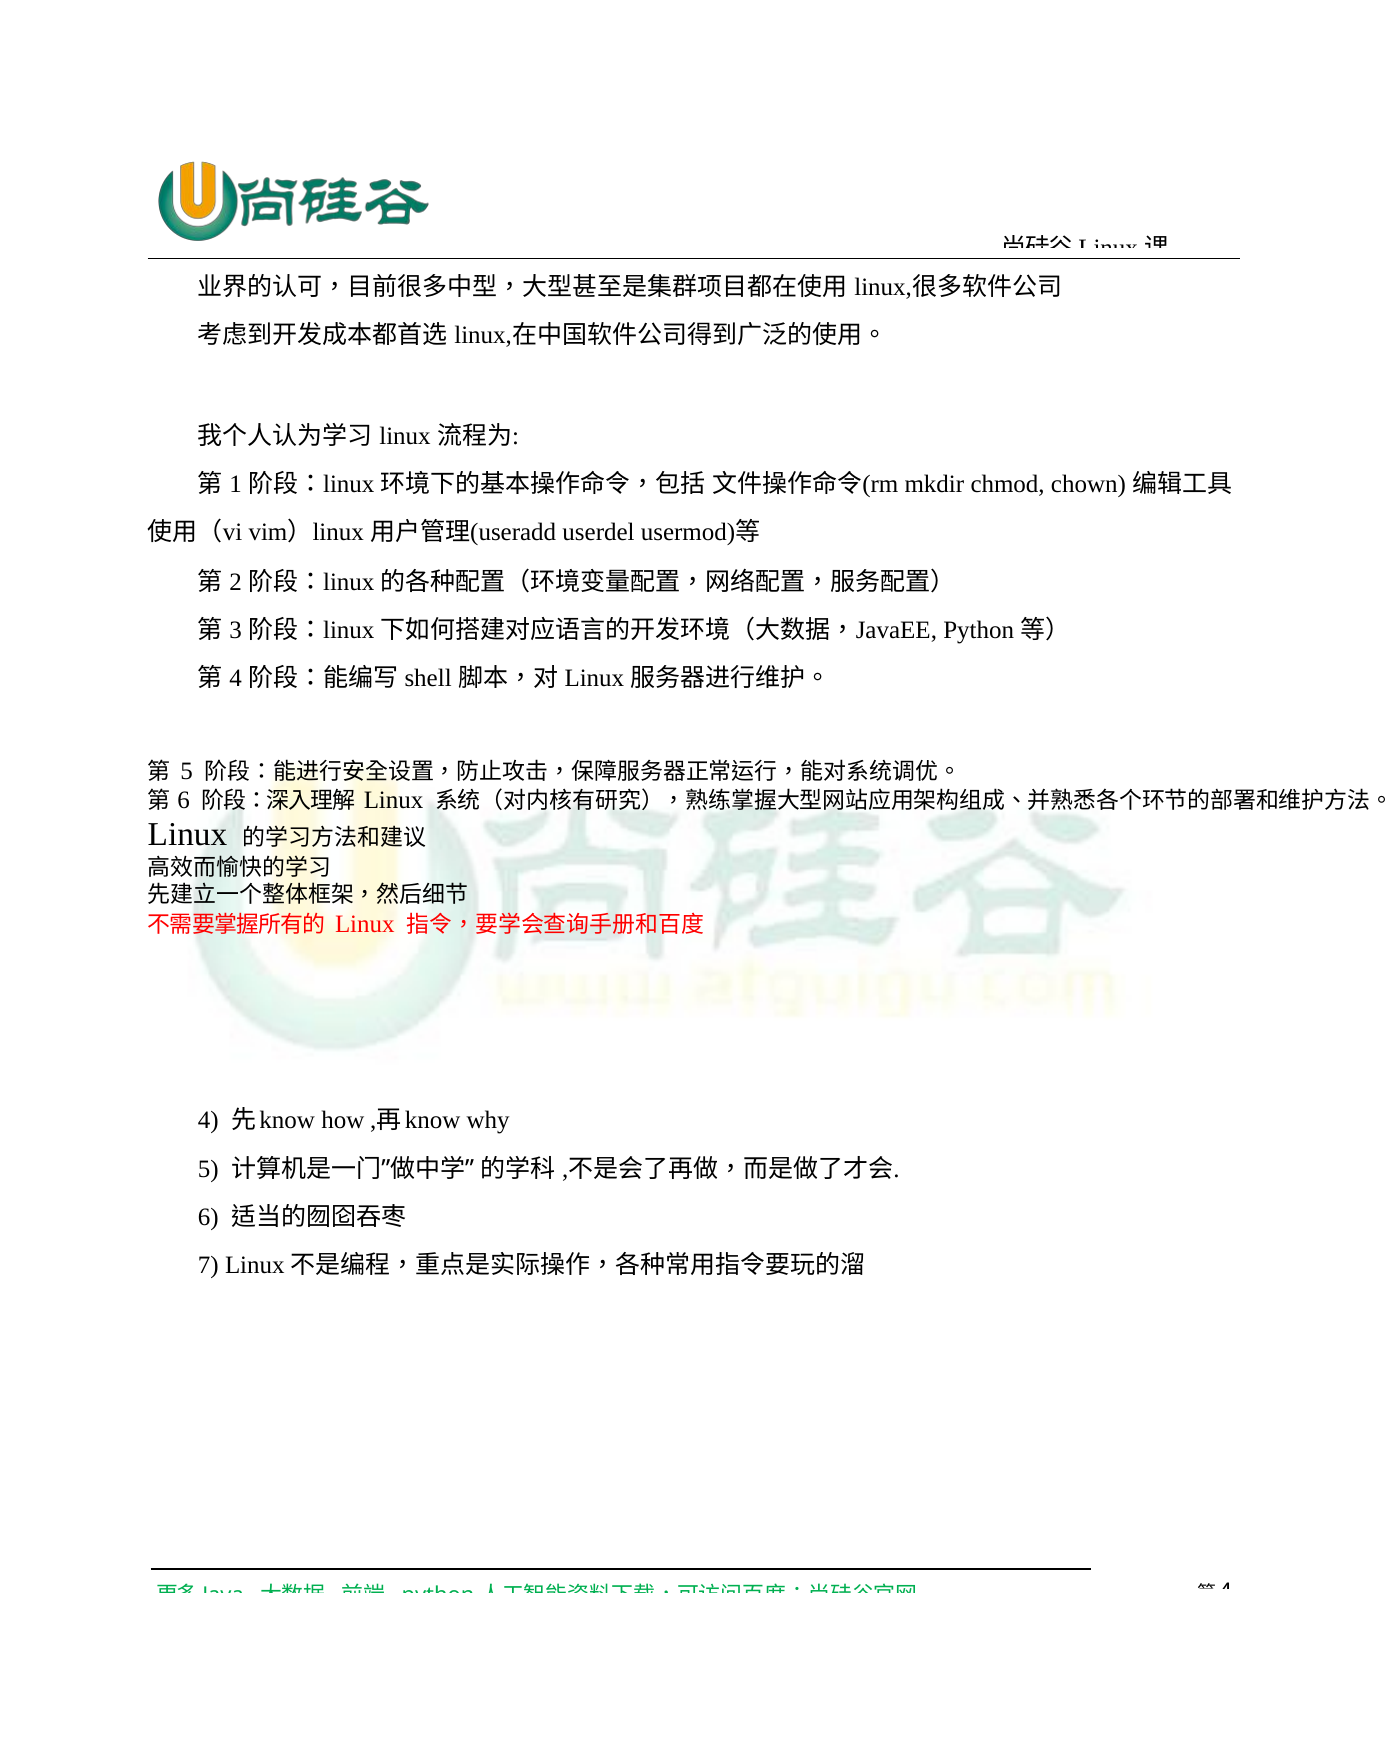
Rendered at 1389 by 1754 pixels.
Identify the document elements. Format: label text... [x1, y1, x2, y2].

text 我个人认为学习 linux 流程为: [198, 418, 1253, 452]
picture [147, 724, 1241, 1091]
list 先 know how ,再 know why [198, 1102, 1253, 1136]
list Linux 不是编程，重点是实际操作，各种常用指令要玩的溜 [198, 1247, 1253, 1281]
list 计算机是一门”做中学” 的学科 ,不是会了再做，而是做了才会. [198, 1150, 1253, 1184]
picture [147, 153, 436, 249]
text 业界的认可，目前很多中型，大型甚至是集群项目都在使用 linux,很多软件公司考虑到开发成本都首选 linux,在中国软件公司得到广泛的使用。 [198, 269, 1069, 351]
text 第 1 阶段：linux 环境下的基本操作命令，包括 文件操作命令(rm mkdir chmod, chown) 编辑工具使用（vi vim）linux 用户管理(useradd userdel usermod)等 [148, 466, 1247, 547]
list 适当的囫囵吞枣 [198, 1198, 1253, 1232]
text 第 3 阶段：linux 下如何搭建对应语言的开发环境（大数据，JavaEE, Python 等） 第 4 阶段：能编写 shell 脚本，对 Linux 服务器进行维护。 [198, 612, 1078, 694]
text 第 2 阶段：linux 的各种配置（环境变量配置，网络配置，服务配置） [198, 564, 1253, 598]
